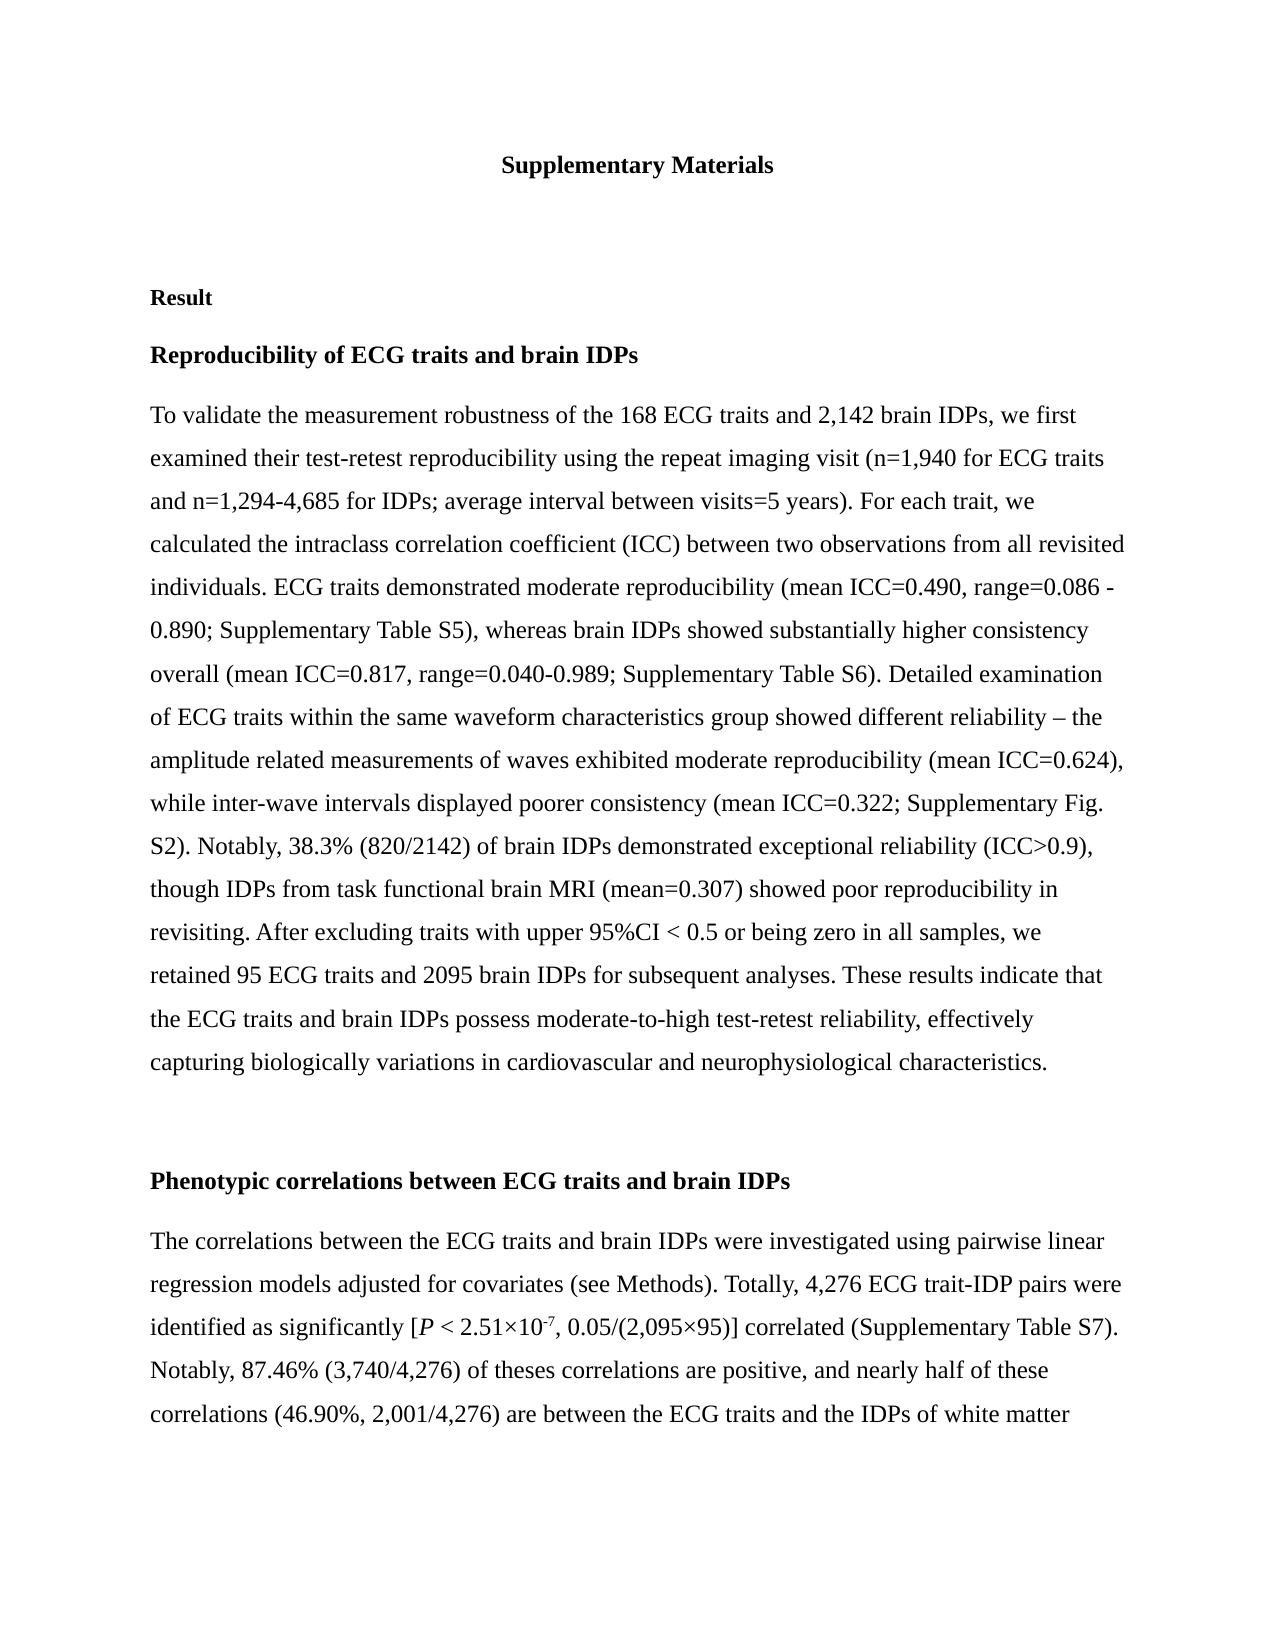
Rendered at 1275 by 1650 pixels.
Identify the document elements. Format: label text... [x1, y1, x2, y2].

text To validate the measurement robustness of the 168 ECG traits and 2,142 brain IDPs, we first examined their test-retest reproducibility using the repeat imaging visit (n=1,940 for ECG traits and n=1,294-4,685 for IDPs; average interval between visits=5 years). For each trait, we calculated the intraclass correlation coefficient (ICC) between two observations from all revisited individuals. ECG traits demonstrated moderate reproducibility (mean ICC=0.490, range=0.086 - 0.890; Supplementary Table S5), whereas brain IDPs showed substantially higher consistency overall (mean ICC=0.817, range=0.040-0.989; Supplementary Table S6). Detailed examination of ECG traits within the same waveform characteristics group showed different reliability – the amplitude related measurements of waves exhibited moderate reproducibility (mean ICC=0.624), while inter-wave intervals displayed poorer consistency (mean ICC=0.322; Supplementary Fig. S2). Notably, 38.3% (820/2142) of brain IDPs demonstrated exceptional reliability (ICC>0.9), though IDPs from task functional brain MRI (mean=0.307) showed poor reproducibility in revisiting. After excluding traits with upper 95%CI < 0.5 or being zero in all samples, we retained 95 ECG traits and 2095 brain IDPs for subsequent analyses. These results indicate that the ECG traits and brain IDPs possess moderate-to-high test-retest reliability, effectively capturing biologically variations in cardiovascular and neurophysiological characteristics. [150, 400, 1125, 1076]
text Result [150, 284, 1125, 310]
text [150, 1226, 1125, 1427]
text Phenotypic correlations between ECG traits and brain IDPs [150, 1166, 1125, 1195]
text Reproducibility of ECG traits and brain IDPs [150, 340, 1125, 369]
text Supplementary Materials [150, 150, 1125, 179]
